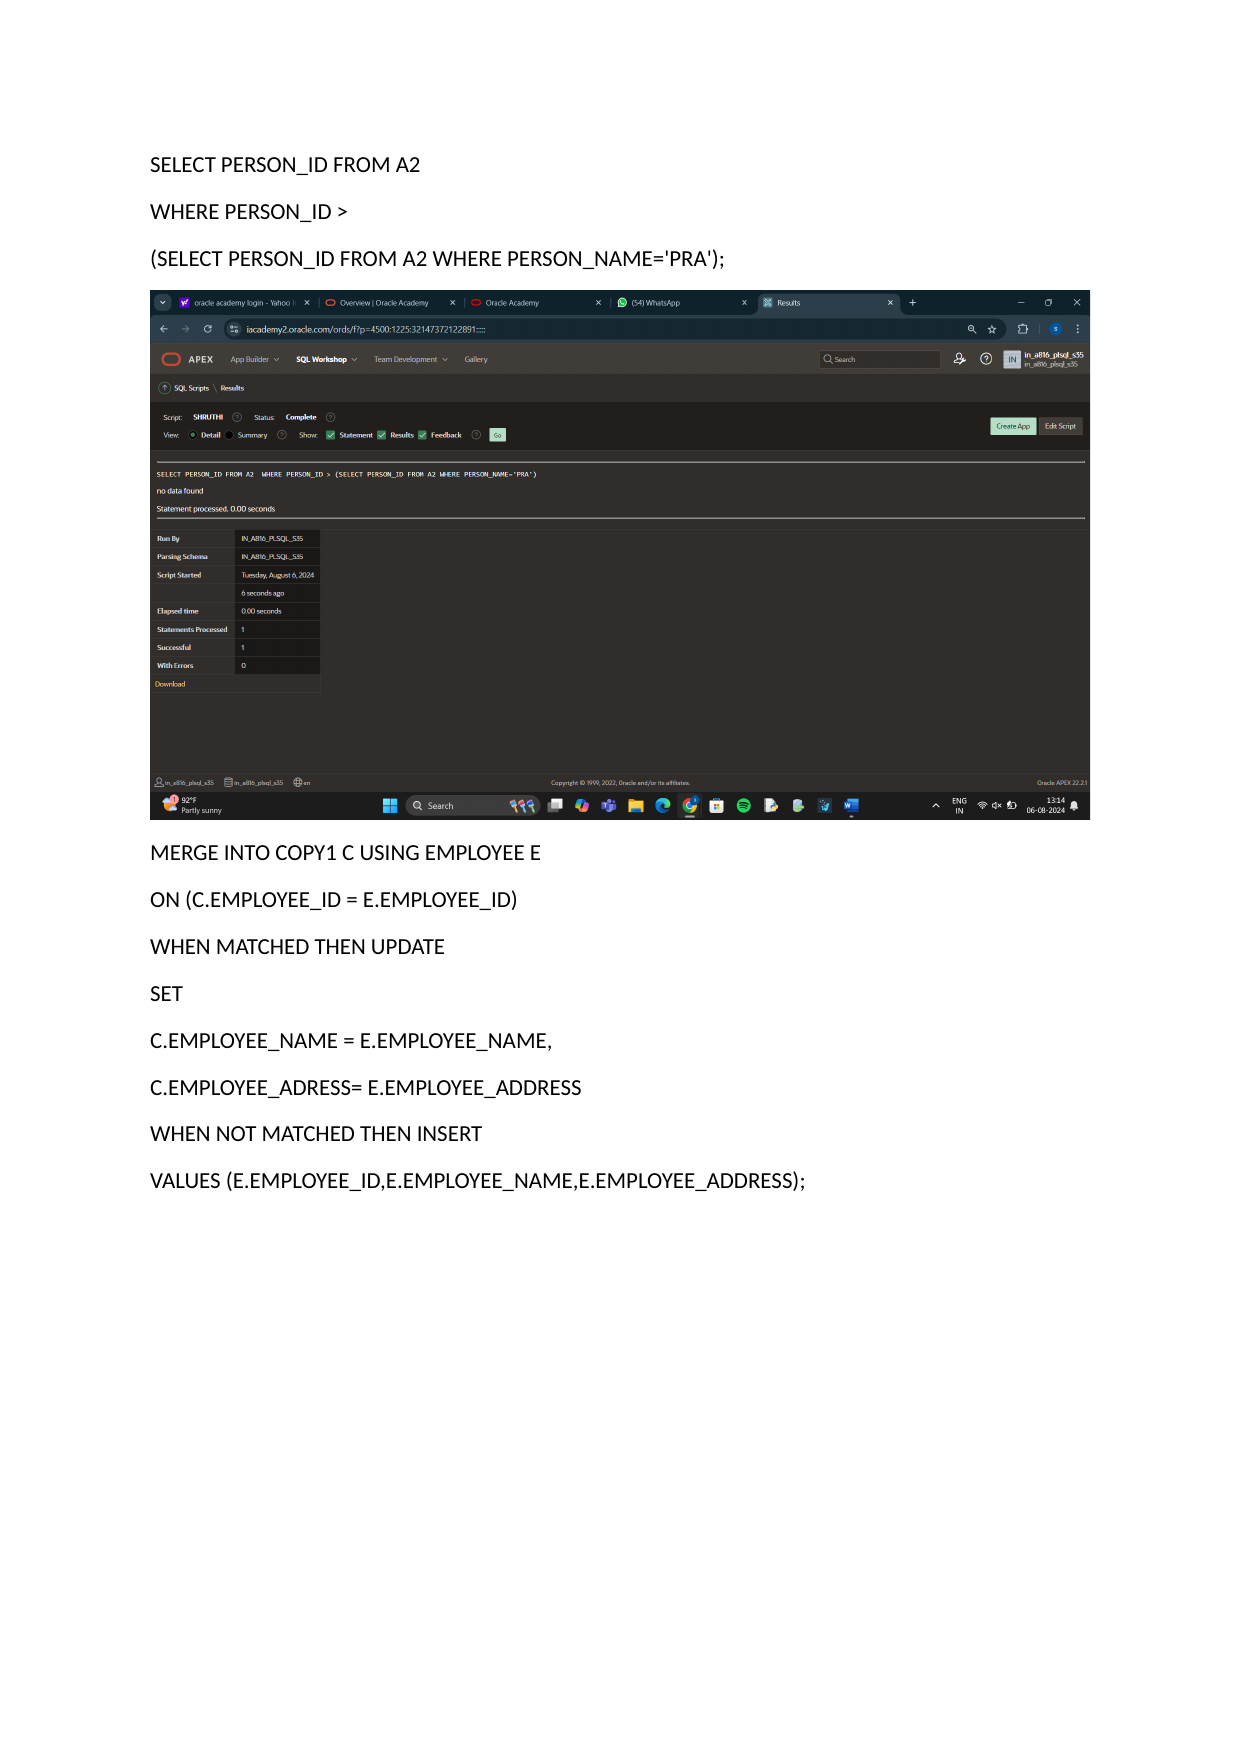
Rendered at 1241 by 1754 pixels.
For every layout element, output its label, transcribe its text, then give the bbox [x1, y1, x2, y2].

text C.EMPLOYEE_NAME = E.EMPLOYEE_NAME, [150, 1026, 1090, 1054]
text (SELECT PERSON_ID FROM A2 WHERE PERSON_NAME='PRA'); [150, 244, 1090, 272]
text ON (C.EMPLOYEE_ID = E.EMPLOYEE_ID) [150, 885, 1090, 913]
text SET [150, 979, 1090, 1007]
text WHEN NOT MATCHED THEN INSERT [150, 1119, 1090, 1148]
text VALUES (E.EMPLOYEE_ID,E.EMPLOYEE_NAME,E.EMPLOYEE_ADDRESS); [150, 1166, 1090, 1194]
text MERGE INTO COPY1 C USING EMPLOYEE E [150, 838, 1090, 866]
text SELECT PERSON_ID FROM A2 [150, 150, 1090, 178]
text WHERE PERSON_ID > [150, 197, 1090, 225]
picture [150, 290, 1091, 820]
text WHEN MATCHED THEN UPDATE [150, 932, 1090, 960]
text C.EMPLOYEE_ADRESS= E.EMPLOYEE_ADDRESS [150, 1073, 1090, 1101]
